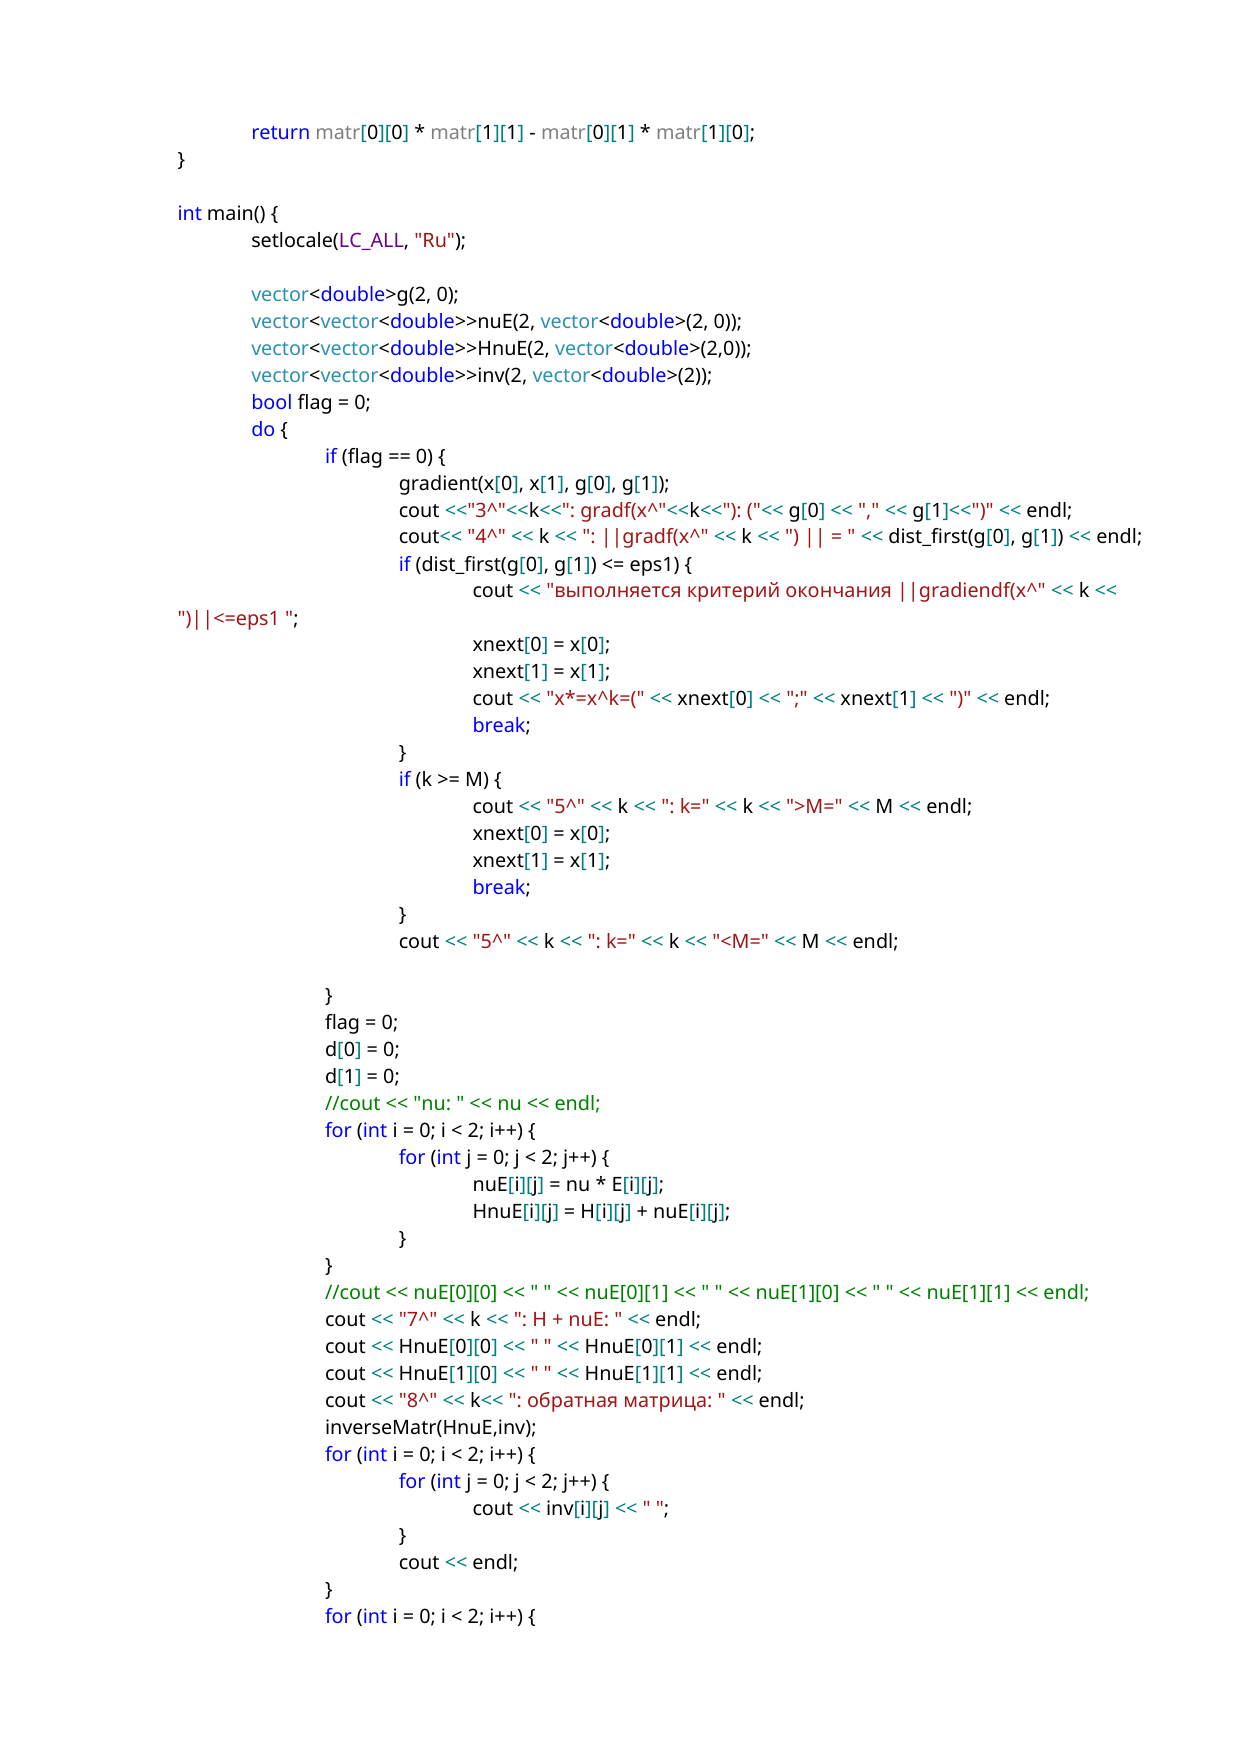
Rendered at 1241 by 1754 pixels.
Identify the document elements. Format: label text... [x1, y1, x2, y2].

text cout << "5^" << k << ": k=" << k << ">M=" << M << endl; [177, 793, 1152, 819]
text flag = 0; [177, 1008, 1152, 1035]
text for (int i = 0; i < 2; i++) { [177, 1602, 1152, 1629]
text } [177, 1575, 1152, 1602]
text cout << "7^" << k << ": H + nuE: " << endl; [177, 1305, 1152, 1332]
text } [177, 901, 1152, 927]
text for (int j = 0; j < 2; j++) { [177, 1143, 1152, 1170]
text cout << HnuE[0][0] << " " << HnuE[0][1] << endl; [177, 1332, 1152, 1359]
text if (flag == 0) { [177, 442, 1152, 469]
text d[0] = 0; [177, 1035, 1152, 1062]
text nuE[i][j] = nu * E[i][j]; [177, 1170, 1152, 1197]
text cout << "выполняется критерий окончания ||gradiendf(x^" << k << ")||<=eps1 "; [177, 577, 1152, 631]
text xnext[1] = x[1]; [177, 658, 1152, 685]
text cout << HnuE[1][0] << " " << HnuE[1][1] << endl; [177, 1359, 1152, 1386]
text bool flag = 0; [177, 388, 1152, 415]
text } [177, 739, 1152, 766]
text int main() { [177, 199, 1152, 226]
text inverseMatr(HnuE,inv); [177, 1413, 1152, 1440]
text } [177, 1251, 1152, 1278]
text } [177, 981, 1152, 1008]
text break; [177, 873, 1152, 901]
text for (int i = 0; i < 2; i++) { [177, 1440, 1152, 1467]
text xnext[0] = x[0]; [177, 819, 1152, 847]
text cout <<"3^"<<k<<": gradf(x^"<<k<<"): ("<< g[0] << "," << g[1]<<")" << endl; [177, 496, 1152, 523]
text return matr[0][0] * matr[1][1] - matr[0][1] * matr[1][0]; [177, 118, 1152, 145]
text cout << "8^" << k<< ": обратная матрица: " << endl; [177, 1386, 1152, 1413]
text vector<vector<double>>HnuE(2, vector<double>(2,0)); [177, 334, 1152, 361]
text gradient(x[0], x[1], g[0], g[1]); [177, 469, 1152, 496]
text cout << inv[i][j] << " "; [177, 1494, 1152, 1521]
text d[1] = 0; [177, 1062, 1152, 1089]
text xnext[0] = x[0]; [177, 631, 1152, 658]
text if (k >= M) { [177, 766, 1152, 793]
text cout << endl; [177, 1548, 1152, 1575]
text } [177, 1224, 1152, 1251]
text } [177, 145, 1152, 172]
text vector<double>g(2, 0); [177, 280, 1152, 307]
text //cout << nuE[0][0] << " " << nuE[0][1] << " " << nuE[1][0] << " " << nuE[1][1] << endl; [177, 1278, 1152, 1305]
text if (dist_first(g[0], g[1]) <= eps1) { [177, 550, 1152, 577]
text vector<vector<double>>nuE(2, vector<double>(2, 0)); [177, 307, 1152, 334]
text xnext[1] = x[1]; [177, 847, 1152, 873]
text HnuE[i][j] = H[i][j] + nuE[i][j]; [177, 1197, 1152, 1224]
text //cout << "nu: " << nu << endl; [177, 1089, 1152, 1116]
text do { [177, 415, 1152, 442]
text break; [177, 712, 1152, 739]
text cout << "5^" << k << ": k=" << k << "<M=" << M << endl; [177, 927, 1152, 954]
text } [177, 1521, 1152, 1548]
text setlocale(LC_ALL, "Ru"); [177, 226, 1152, 253]
text vector<vector<double>>inv(2, vector<double>(2)); [177, 361, 1152, 388]
text cout<< "4^" << k << ": ||gradf(x^" << k << ") || = " << dist_first(g[0], g[1]) << endl; [177, 523, 1152, 550]
text for (int j = 0; j < 2; j++) { [177, 1467, 1152, 1494]
text for (int i = 0; i < 2; i++) { [177, 1116, 1152, 1143]
text cout << "x*=x^k=(" << xnext[0] << ";" << xnext[1] << ")" << endl; [177, 685, 1152, 712]
